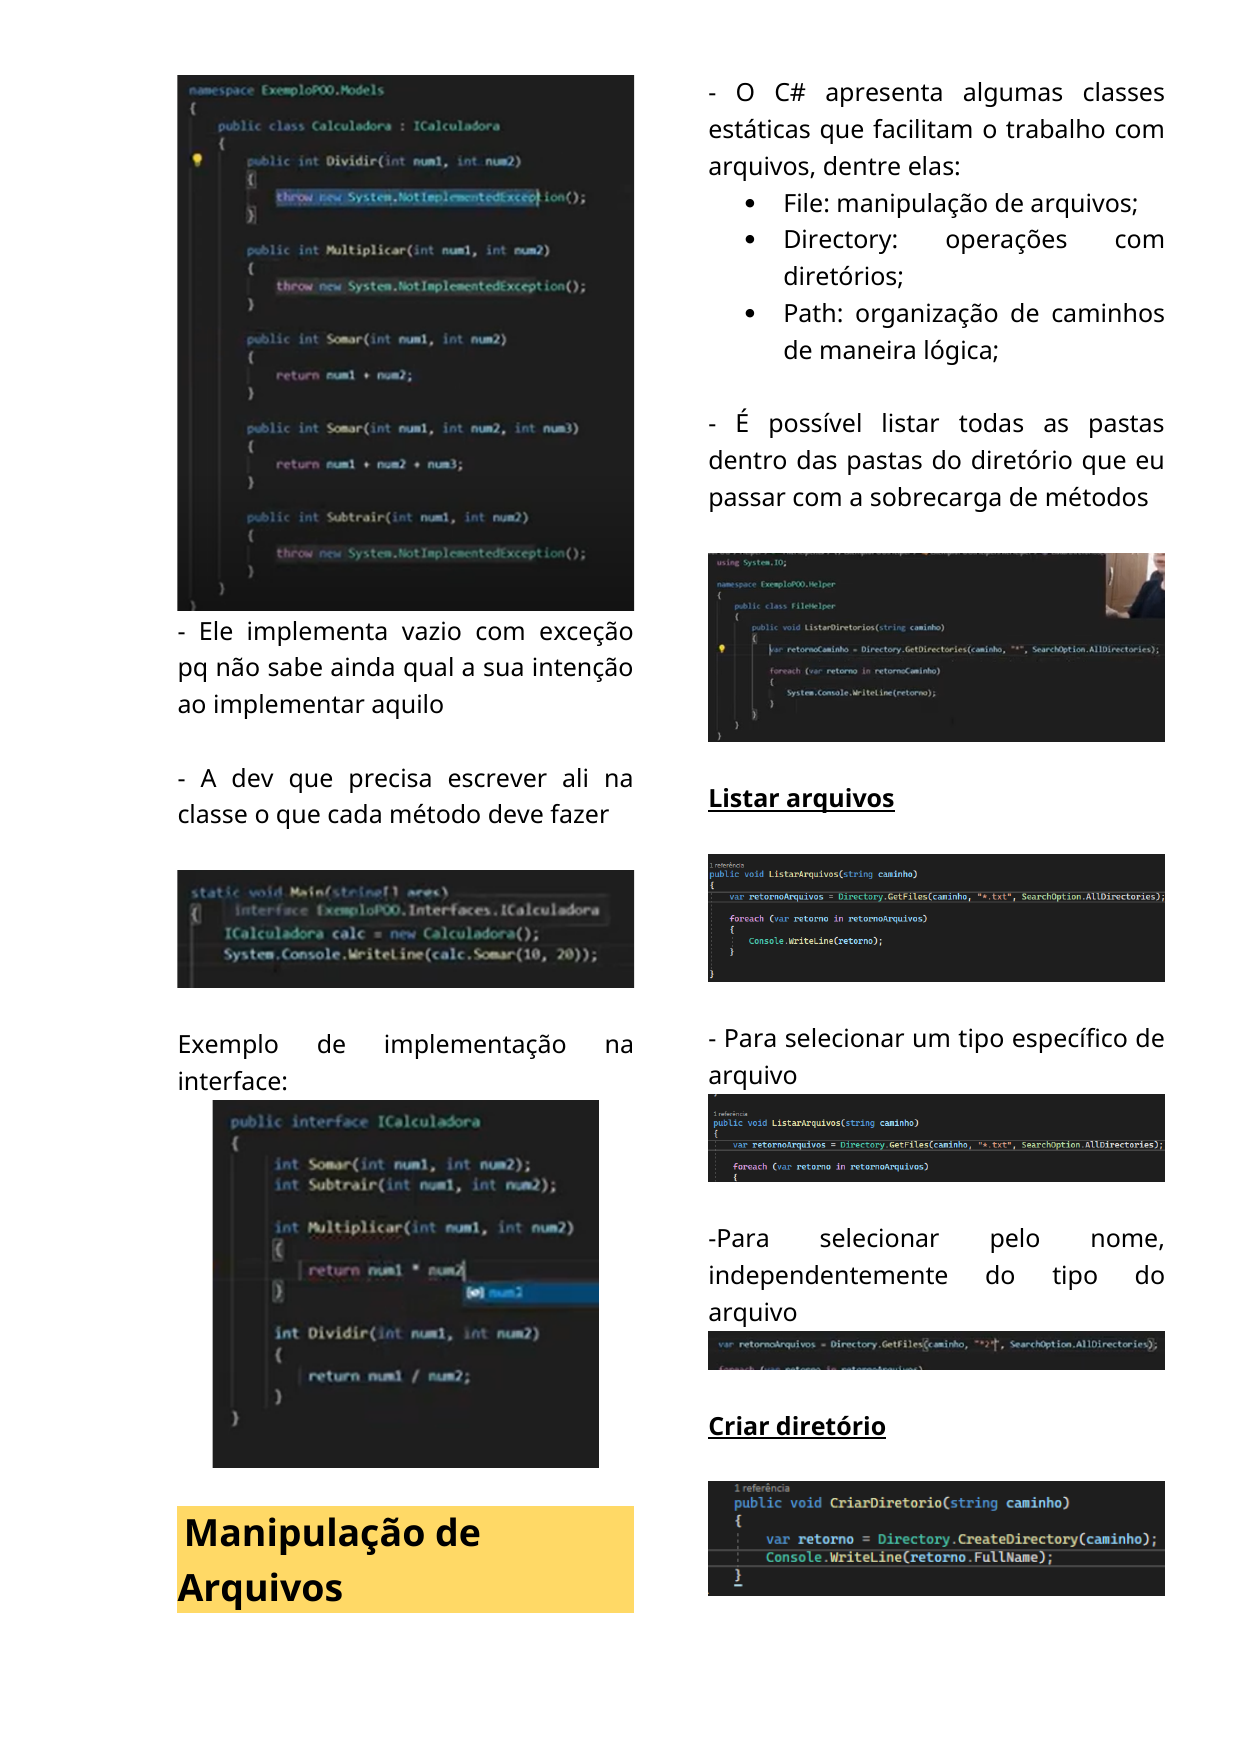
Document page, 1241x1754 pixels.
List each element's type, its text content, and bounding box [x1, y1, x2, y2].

picture [708, 854, 1165, 982]
picture [708, 1094, 1165, 1182]
text - É possível listar todas as pastas dentro das pastas do diretório que eu passar com a sobrecarga de métodos [708, 406, 1165, 513]
text Manipulação de Arquivos [177, 1506, 634, 1613]
picture [708, 1331, 1165, 1370]
text Criar diretório [708, 1408, 1165, 1442]
list Directory: operações com diretórios; [746, 222, 1165, 293]
text - A dev que precisa escrever ali na classe o que cada método deve fazer [177, 760, 634, 831]
text - Ele implementa vazio com exceção pq não sabe ainda qual a sua intenção ao implementar aquilo [177, 613, 634, 721]
picture [177, 75, 635, 611]
list File: manipulação de arquivos; [746, 185, 1165, 219]
picture [212, 1100, 599, 1468]
picture [708, 1481, 1165, 1596]
text -Para selecionar pelo nome, independentemente do tipo do arquivo [708, 1221, 1165, 1329]
text - Para selecionar um tipo específico de arquivo [708, 1021, 1165, 1092]
picture [177, 870, 635, 988]
text Listar arquivos [708, 781, 1165, 815]
picture [708, 553, 1165, 742]
list Path: organização de caminhos de maneira lógica; [746, 296, 1165, 366]
text Exemplo de implementação na interface: [177, 1027, 634, 1098]
text - O C# apresenta algumas classes estáticas que facilitam o trabalho com arquivos, dentre elas: [708, 75, 1165, 183]
